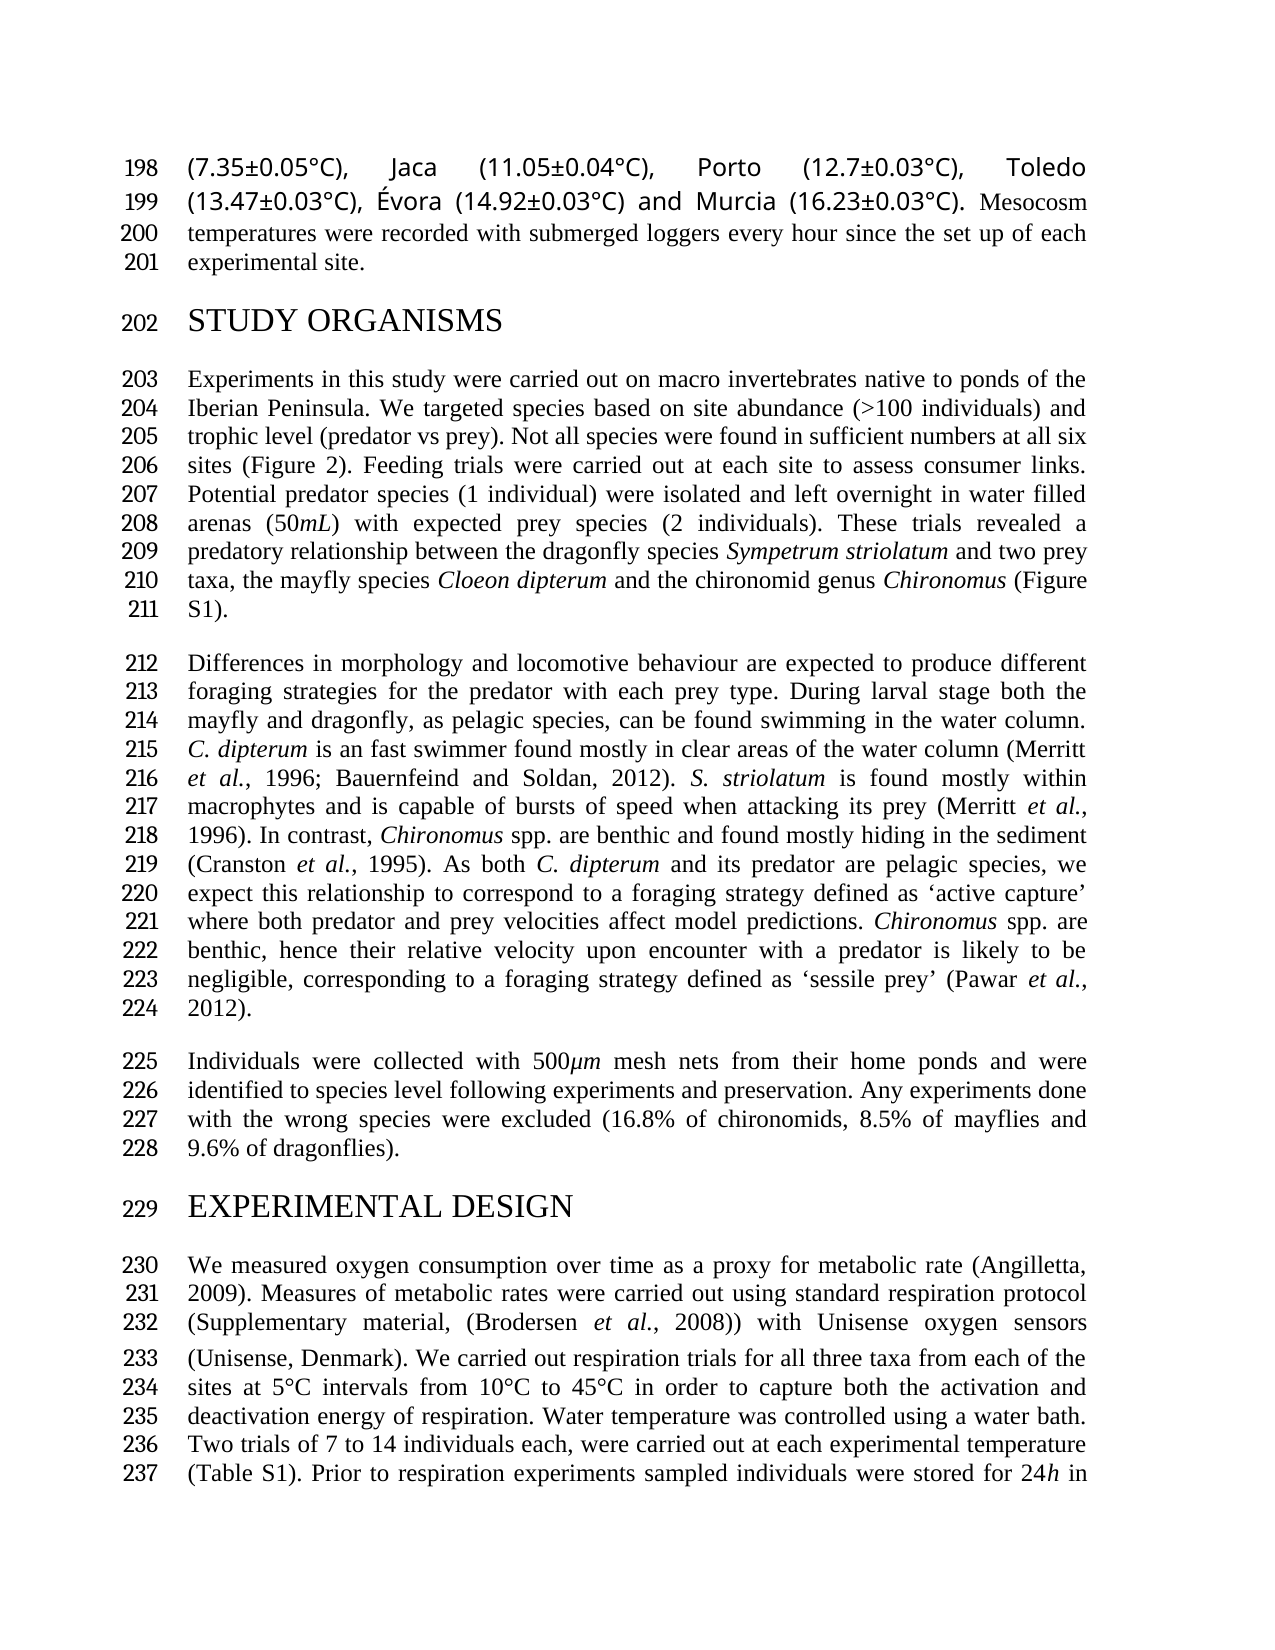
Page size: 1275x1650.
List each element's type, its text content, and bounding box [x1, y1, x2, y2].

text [187, 150, 1087, 276]
text Differences in morphology and locomotive behaviour are expected to produce different foraging strategies for the predator with each prey type. During larval stage both the mayfly and dragonfly, as pelagic species, can be found swimming in the water column. C. dipterum is an fast swimmer found mostly in clear areas of the water column (Merritt et al., 1996; Bauernfeind and Soldan, 2012). S. striolatum is found mostly within macrophytes and is capable of bursts of speed when attacking its prey (Merritt et al., 1996). In contrast, Chironomus spp. are benthic and found mostly hiding in the sediment (Cranston et al., 1995). As both C. dipterum and its predator are pelagic species, we expect this relationship to correspond to a foraging strategy defined as ‘active capture’ where both predator and prey velocities affect model predictions. Chironomus spp. are benthic, hence their relative velocity upon encounter with a predator is likely to be negligible, corresponding to a foraging strategy defined as ‘sessile prey’ (Pawar et al., 2012). [187, 648, 1087, 1021]
text Experiments in this study were carried out on macro invertebrates native to ponds of the Iberian Peninsula. We targeted species based on site abundance (>100 individuals) and trophic level (predator vs prey). Not all species were found in sufficient numbers at all six sites (Figure 2). Feeding trials were carried out at each site to assess consumer links. Potential predator species (1 individual) were isolated and left overnight in water filled arenas (50mL) with expected prey species (2 individuals). These trials revealed a predatory relationship between the dragonfly species Sympetrum striolatum and two prey taxa, the mayfly species Cloeon dipterum and the chironomid genus Chironomus (Figure S1). [187, 364, 1087, 623]
text EXPERIMENTAL DESIGN [187, 1186, 1087, 1225]
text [187, 1250, 1087, 1487]
text STUDY ORGANISMS [187, 301, 1087, 339]
text Individuals were collected with 500μm mesh nets from their home ponds and were identified to species level following experiments and preservation. Any experiments done with the wrong species were excluded (16.8% of chironomids, 8.5% of mayflies and 9.6% of dragonflies). [187, 1046, 1087, 1161]
